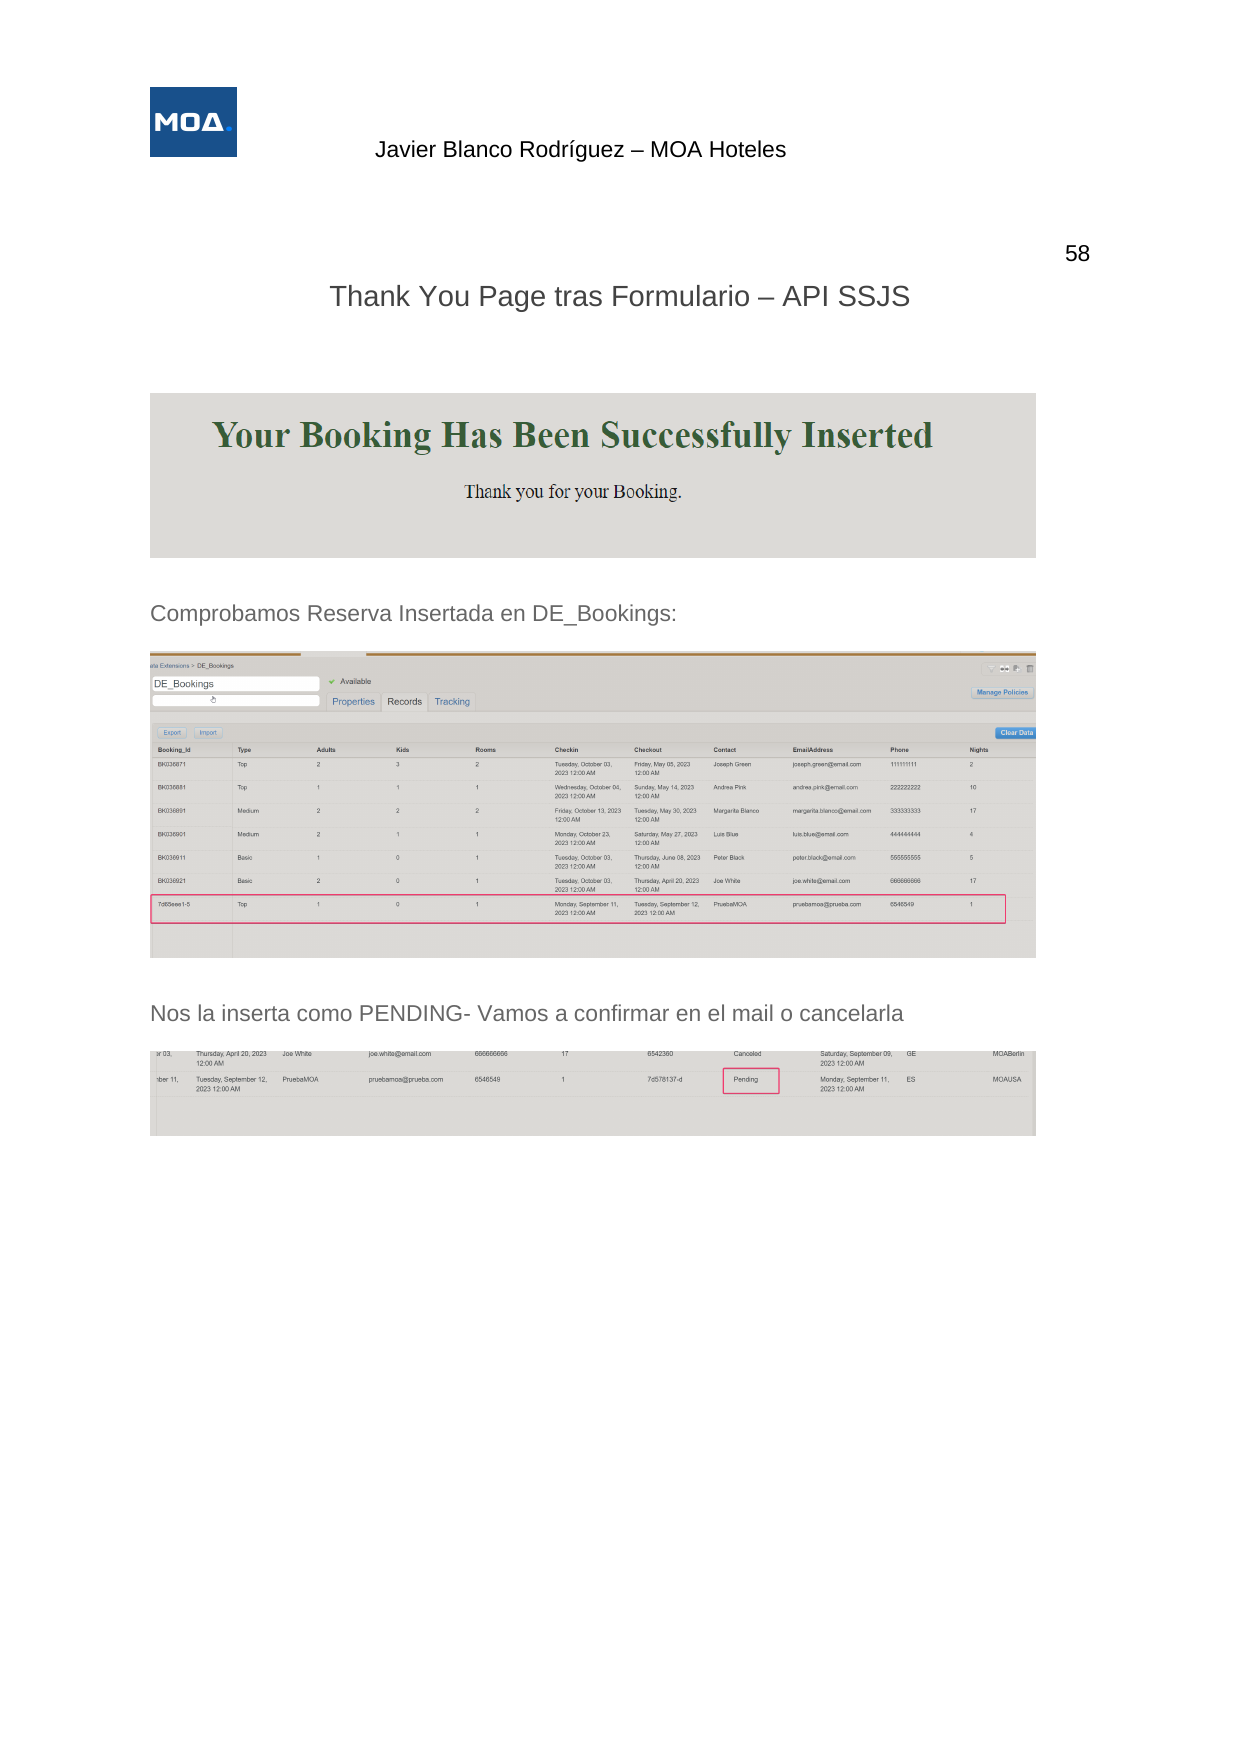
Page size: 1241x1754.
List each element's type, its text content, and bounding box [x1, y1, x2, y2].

picture [150, 651, 1036, 958]
subtitle Thank You Page tras Formulario – API SSJS [150, 279, 1090, 312]
picture [150, 393, 1036, 558]
subtitle Comprobamos Reserva Insertada en DE_Bookings: [150, 599, 1090, 626]
subtitle Nos la inserta como PENDING- Vamos a confirmar en el mail o cancelarla [150, 1000, 1090, 1026]
picture [150, 1051, 1036, 1136]
picture [150, 87, 237, 157]
